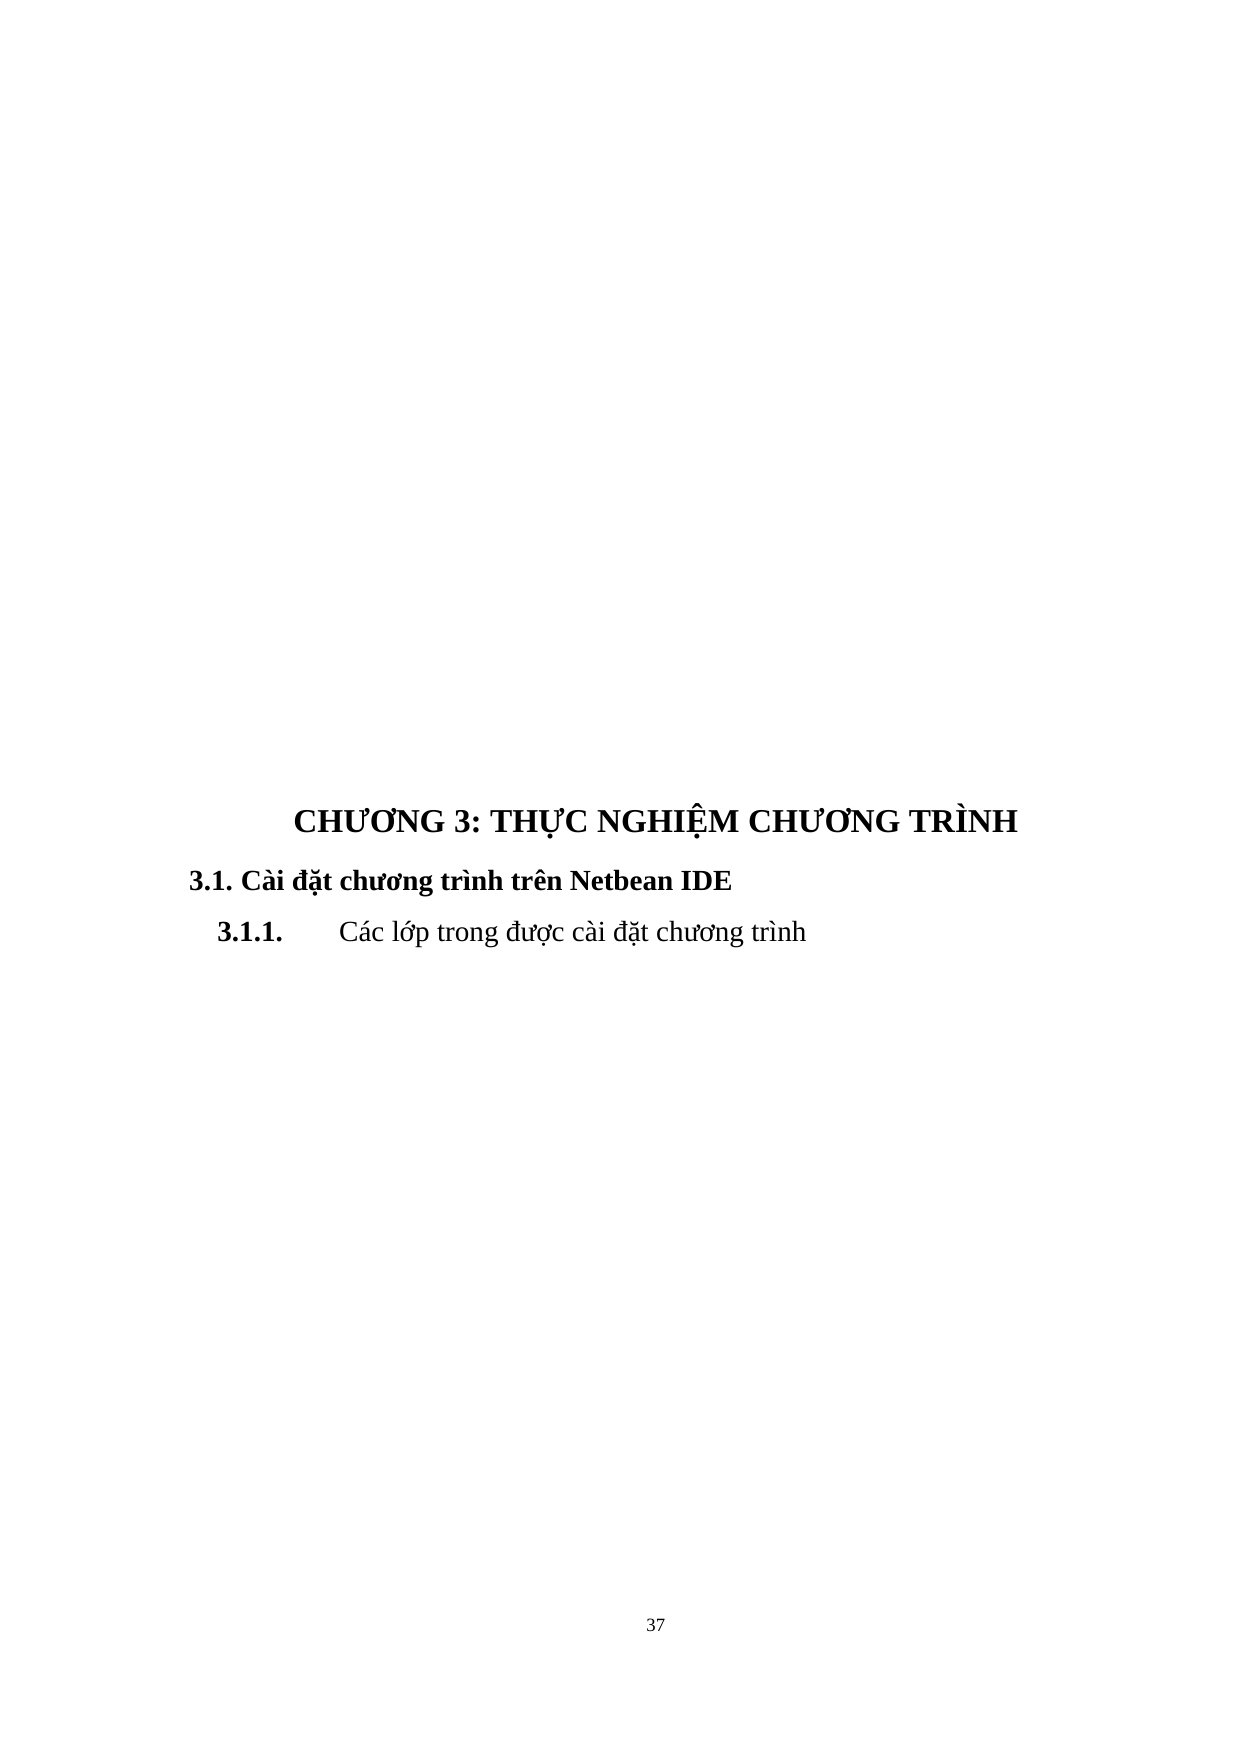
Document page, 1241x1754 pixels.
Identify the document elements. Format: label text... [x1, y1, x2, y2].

text CHƯƠNG 3: THỰC NGHIỆM CHƯƠNG TRÌNH [189, 802, 1122, 840]
list Các lớp trong được cài đặt chương trình [217, 914, 1122, 947]
text Cài đặt chương trình trên Netbean IDE [189, 863, 1122, 897]
